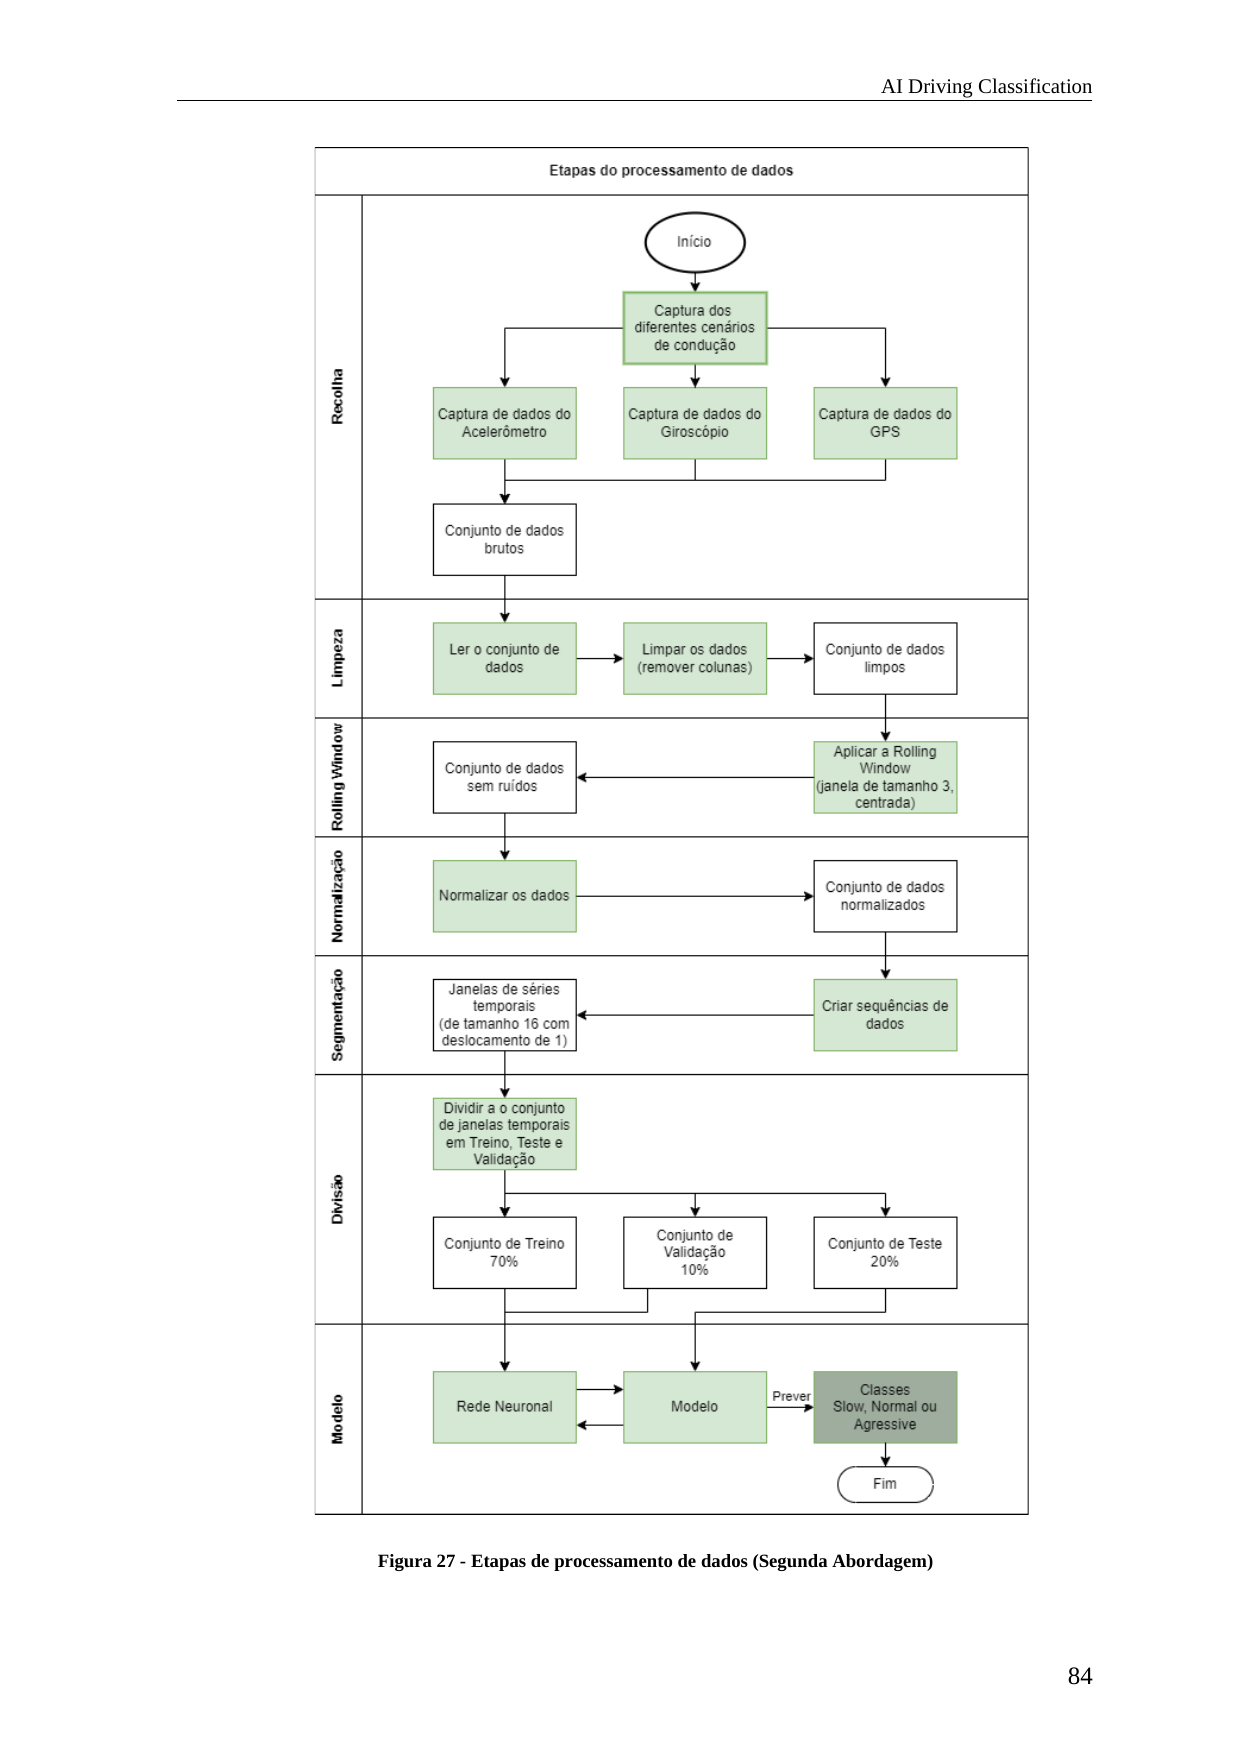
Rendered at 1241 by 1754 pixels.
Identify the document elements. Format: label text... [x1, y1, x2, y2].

picture [314, 147, 1029, 1515]
